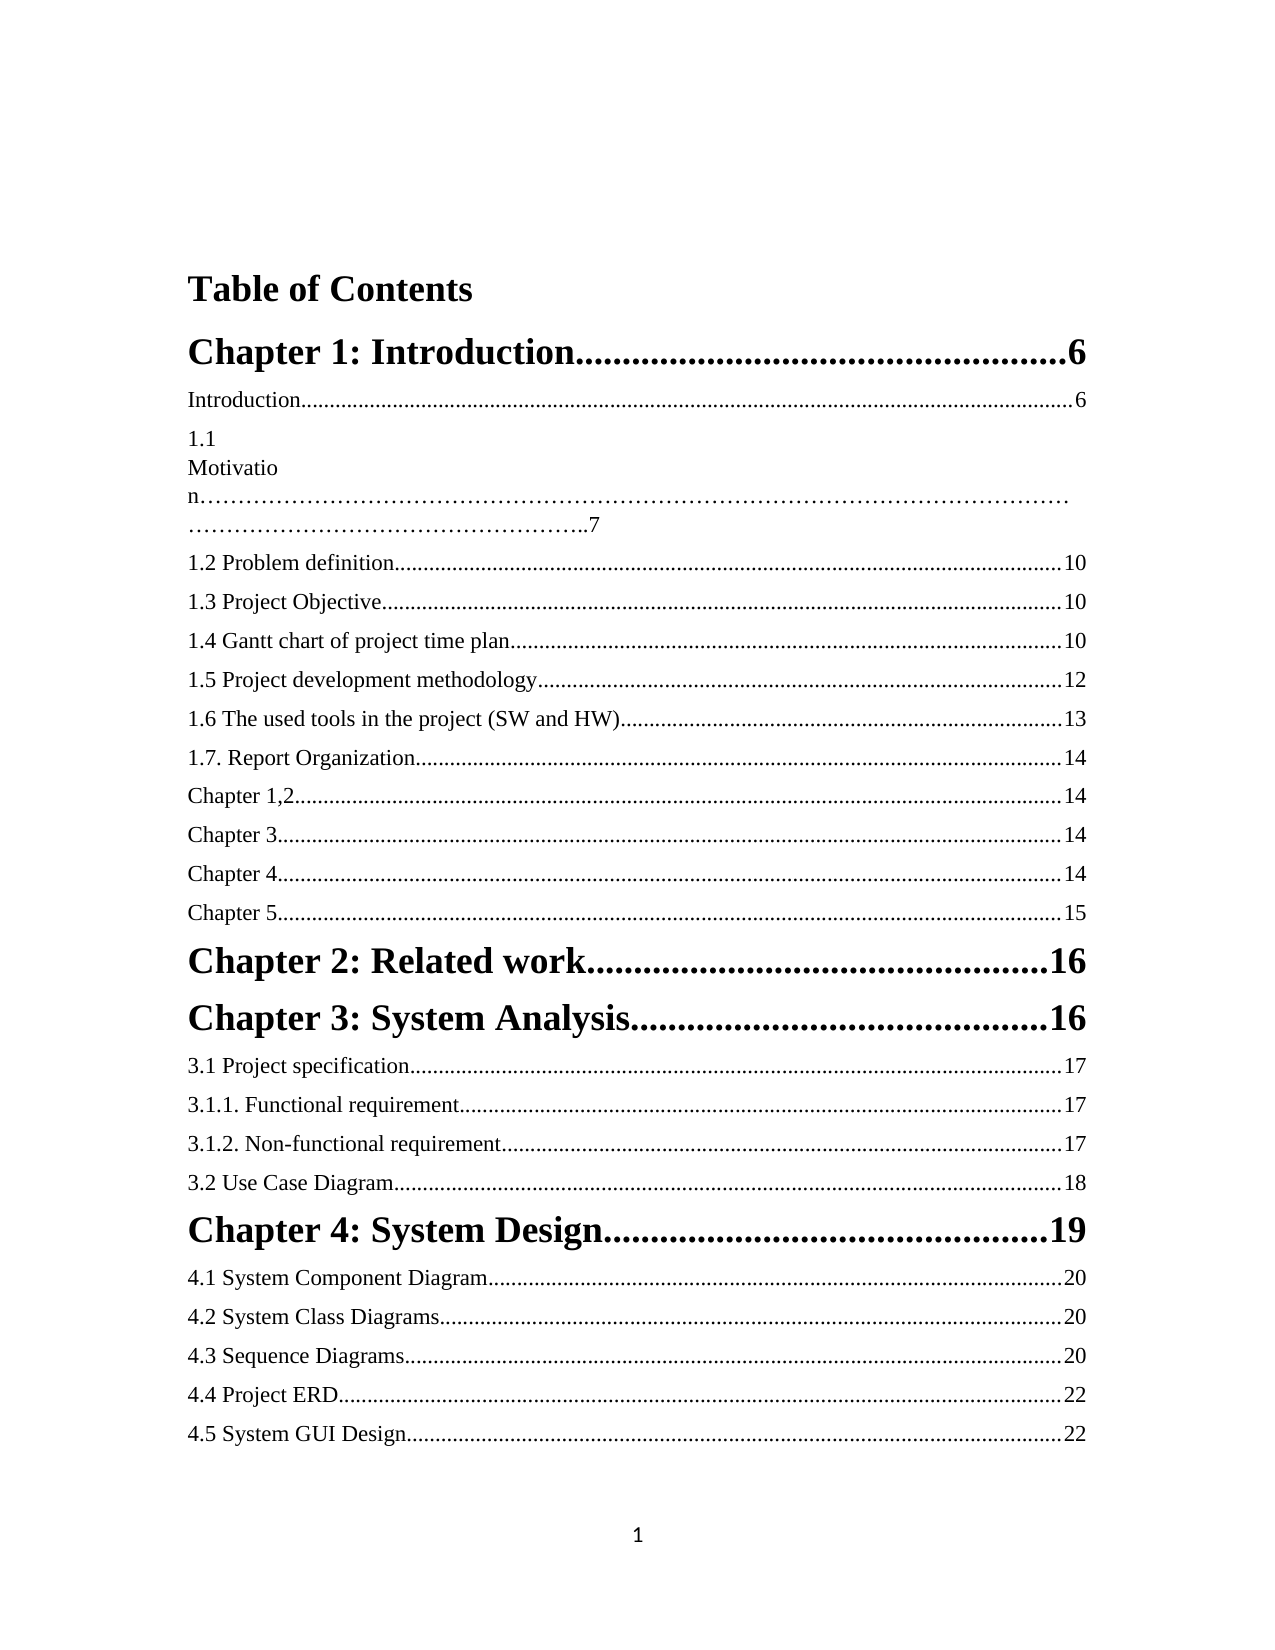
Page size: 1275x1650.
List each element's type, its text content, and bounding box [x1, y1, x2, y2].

text 4.1 System Component Diagram 20 [187, 1264, 1087, 1291]
text 3.1 Project specification 17 [187, 1052, 1087, 1078]
text Chapter 1: Introduction 6 [187, 329, 1087, 373]
text 1.6 The used tools in the project (SW and HW) 13 [187, 705, 1087, 731]
text 4.4 Project ERD 22 [187, 1381, 1087, 1407]
text Chapter 1,2 14 [187, 783, 1087, 809]
text Chapter 2: Related work 16 [187, 938, 1087, 981]
text 4.2 System Class Diagrams 20 [187, 1303, 1087, 1329]
text 3.1.1. Functional requirement 17 [187, 1091, 1087, 1117]
text Chapter 3: System Analysis 16 [187, 995, 1087, 1038]
text Chapter 4 14 [187, 860, 1087, 887]
text 1.4 Gantt chart of project time plan 10 [187, 627, 1087, 653]
text 4.5 System GUI Design 22 [187, 1420, 1087, 1446]
text Chapter 5 15 [187, 899, 1087, 926]
text Introduction 6 [187, 386, 1087, 413]
text 4.3 Sequence Diagrams 20 [187, 1342, 1087, 1368]
text 1.3 Project Objective 10 [187, 588, 1087, 615]
text 1.1 Motivation…………………………………………………………………………………………………………………………………………………..7 [187, 425, 1087, 537]
text 1.2 Problem definition 10 [187, 549, 1087, 576]
text Chapter 3 14 [187, 821, 1087, 848]
text 3.1.2. Non-functional requirement 17 [187, 1130, 1087, 1156]
text Chapter 4: System Design 19 [187, 1207, 1087, 1251]
text 1.7. Report Organization 14 [187, 744, 1087, 770]
text 3.2 Use Case Diagram 18 [187, 1168, 1087, 1195]
text 1.5 Project development methodology 12 [187, 666, 1087, 692]
text Table of Contents [187, 266, 1087, 309]
